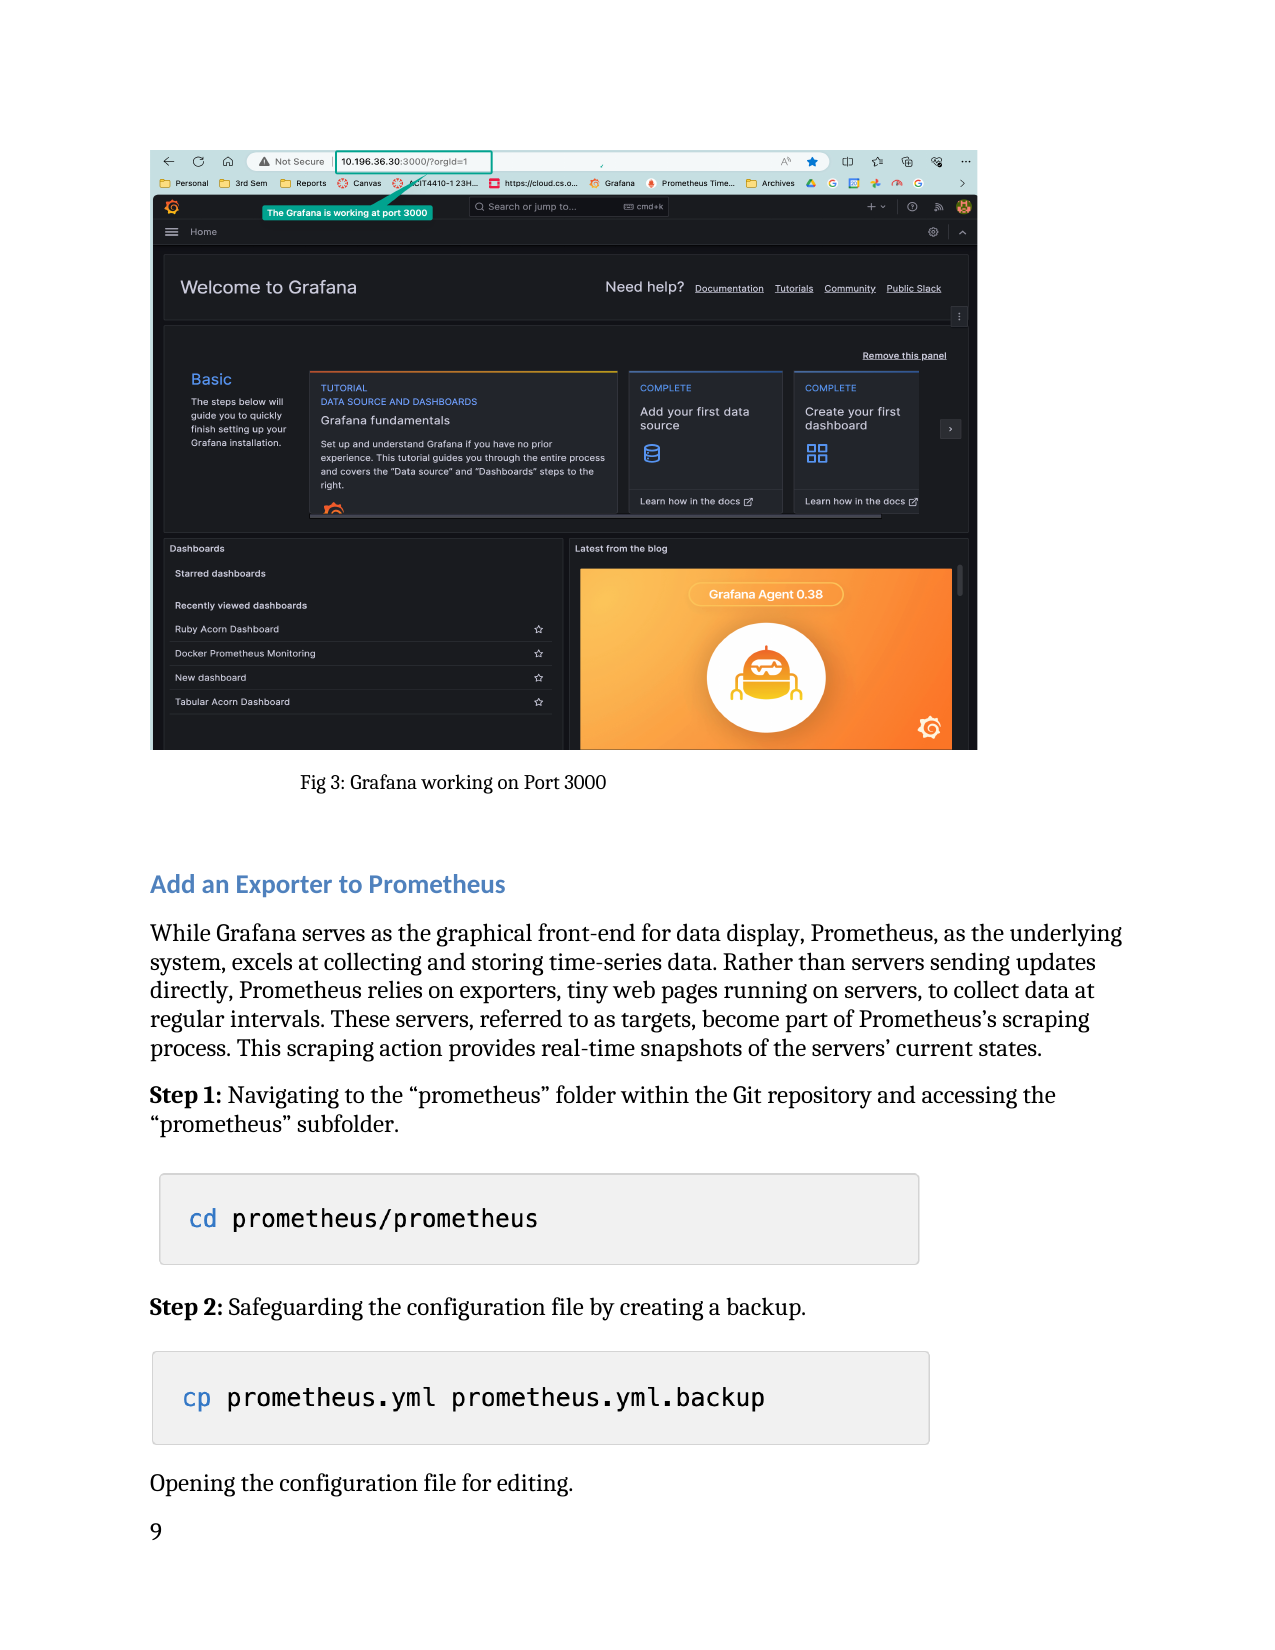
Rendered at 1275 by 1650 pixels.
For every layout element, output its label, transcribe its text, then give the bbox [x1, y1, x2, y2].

picture [150, 1167, 922, 1275]
subtitle Add an Exporter to Prometheus [150, 867, 1125, 900]
text Opening the configuration file for editing. [150, 1469, 1125, 1498]
text Fig 3: Grafana working on Port 3000 [225, 771, 1125, 795]
picture [150, 150, 978, 750]
text While Grafana serves as the graphical front-end for data display, Prometheus, as the underlying system, excels at collecting and storing time-series data. Rather than servers sending updates directly, Prometheus relies on exporters, tiny web pages running on servers, to collect data at regular intervals. These servers, referred to as targets, become part of Prometheus’s scraping process. This scraping action provides real-time snapshots of the servers’ current states. [150, 919, 1125, 1062]
picture [150, 1340, 940, 1451]
text Step 2: Safeguarding the configuration file by creating a backup. [150, 1293, 1125, 1322]
